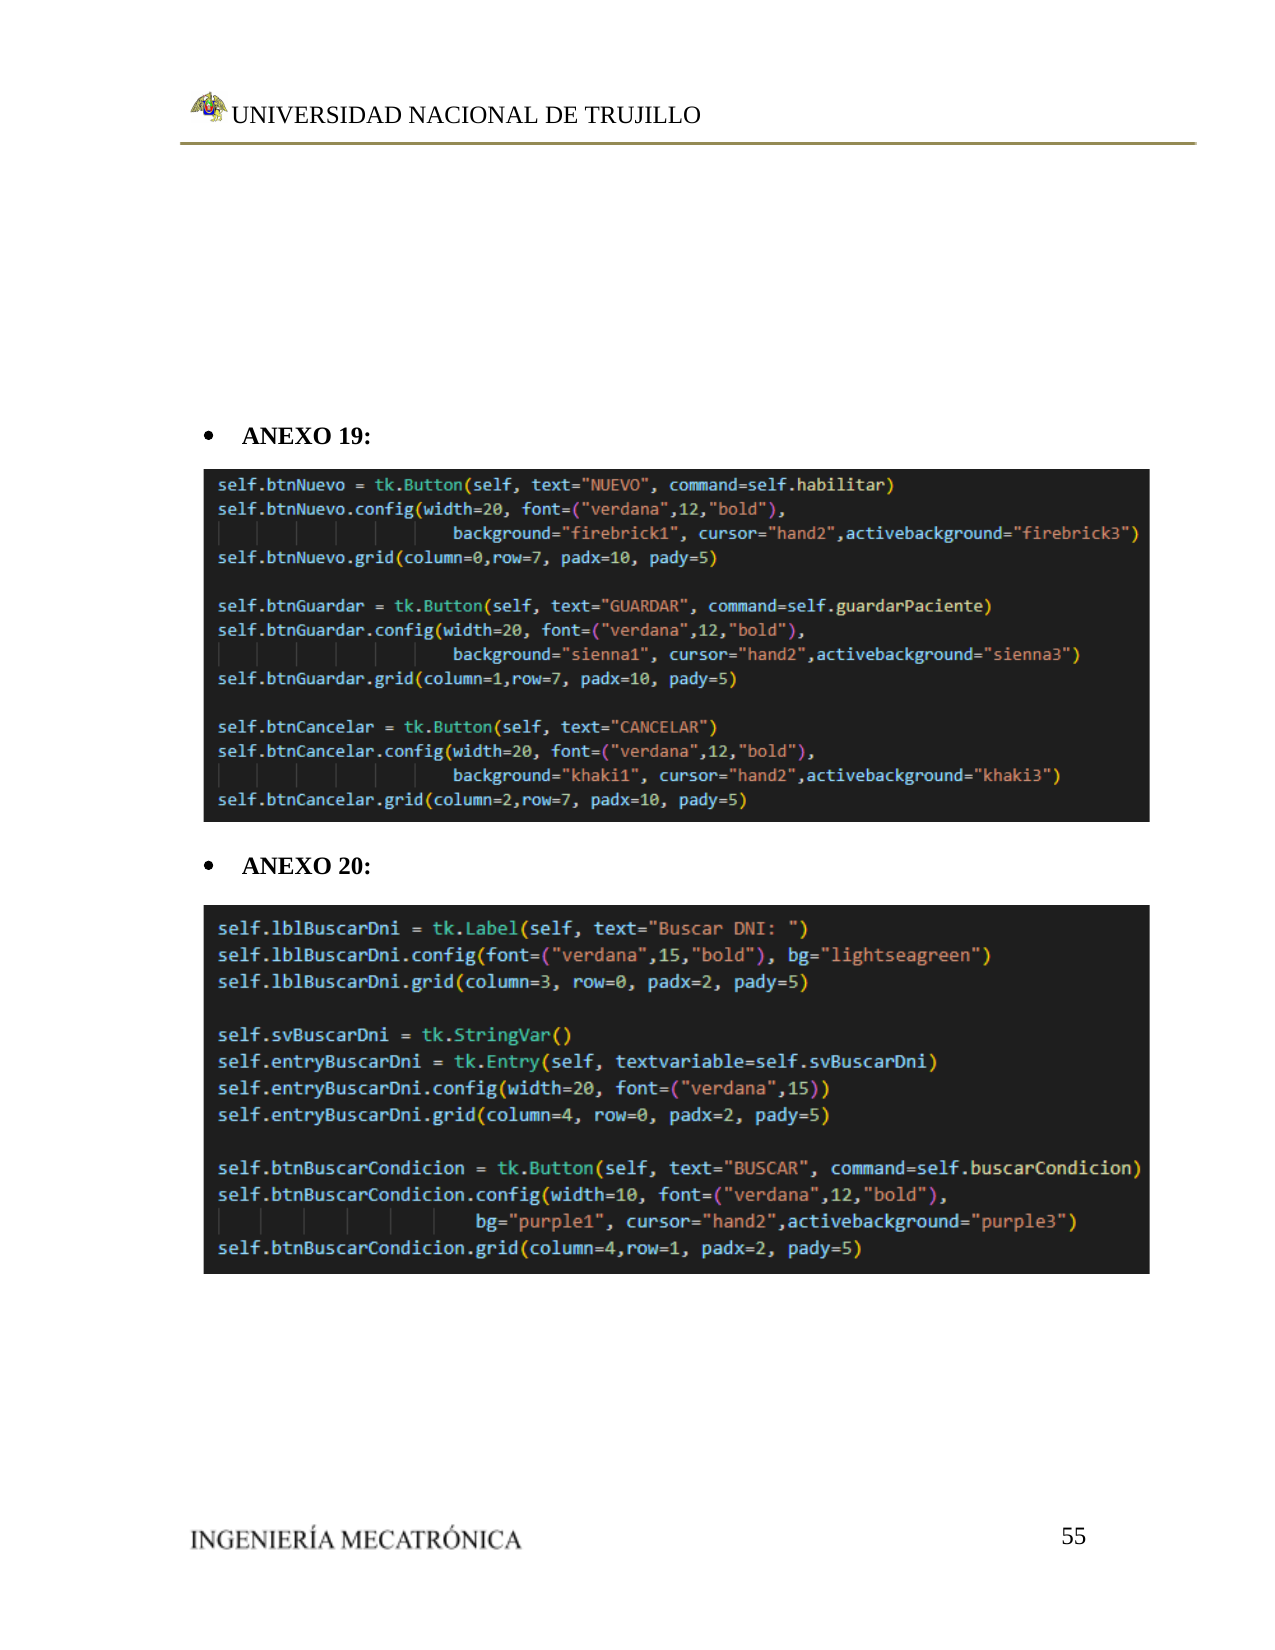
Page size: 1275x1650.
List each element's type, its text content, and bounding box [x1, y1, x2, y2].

picture [203, 469, 1150, 822]
picture [190, 91, 228, 123]
picture [176, 1509, 569, 1570]
list ANEXO 20: [204, 851, 1112, 879]
list ANEXO 19: [204, 421, 1112, 449]
picture [203, 905, 1150, 1274]
